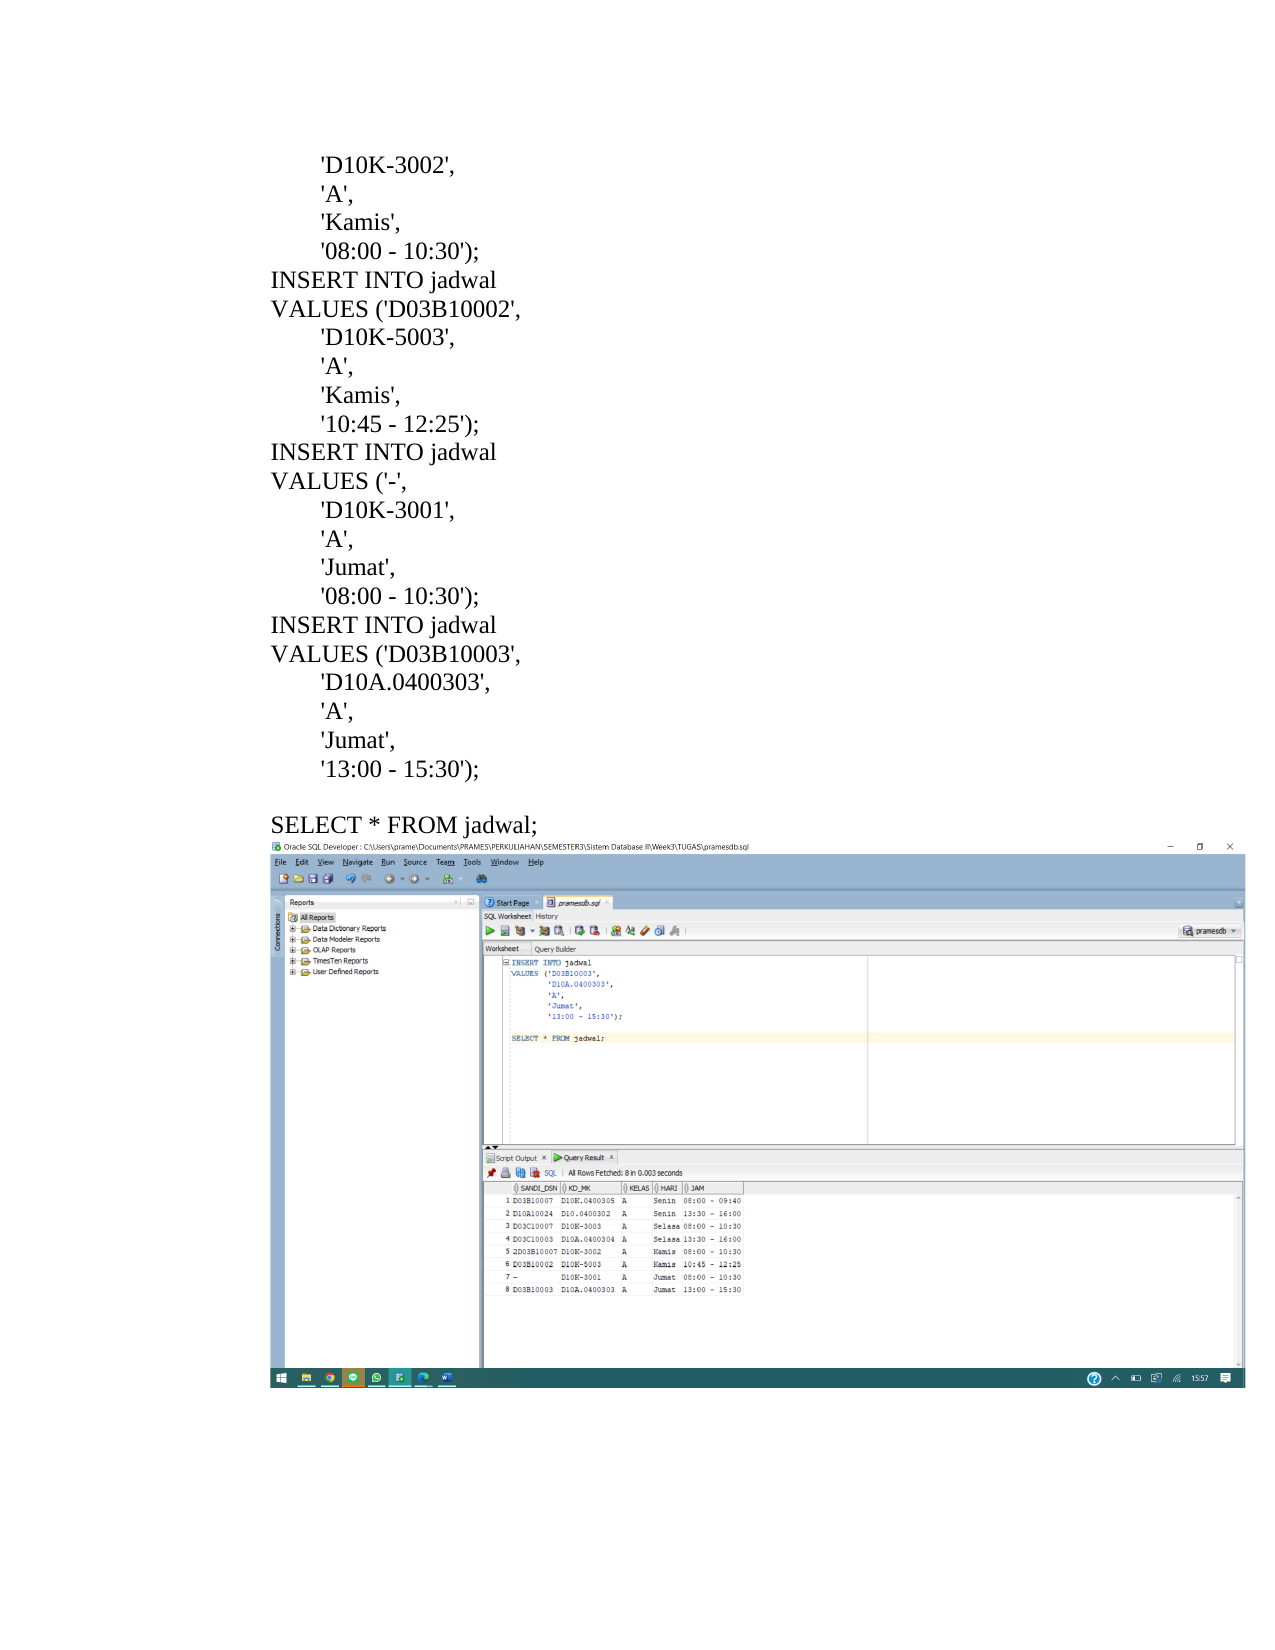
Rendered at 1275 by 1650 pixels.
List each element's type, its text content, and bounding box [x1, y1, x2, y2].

list '08:00 - 10:30'); [270, 236, 1125, 265]
list 'D10K-3002', [270, 150, 1125, 179]
list 'Kamis', [270, 207, 1125, 236]
list INSERT INTO jadwal [270, 265, 1125, 294]
list 'Jumat', [270, 725, 1125, 754]
list 'A', [270, 351, 1125, 380]
list '13:00 - 15:30'); [270, 754, 1125, 782]
list '10:45 - 12:25'); [270, 409, 1125, 437]
list 'D10A.0400303', [270, 667, 1125, 696]
list SELECT * FROM jadwal; [270, 811, 1125, 839]
list 'Jumat', [270, 552, 1125, 581]
list 'D10K-3001', [270, 495, 1125, 524]
list 'A', [270, 524, 1125, 552]
picture [270, 839, 1246, 1388]
list VALUES ('D03B10002', [270, 294, 1125, 322]
list '08:00 - 10:30'); [270, 581, 1125, 610]
list INSERT INTO jadwal [270, 437, 1125, 466]
list 'A', [270, 179, 1125, 207]
list 'A', [270, 696, 1125, 725]
list 'Kamis', [270, 380, 1125, 409]
list VALUES ('D03B10003', [270, 639, 1125, 667]
list 'D10K-5003', [270, 322, 1125, 351]
list INSERT INTO jadwal [270, 610, 1125, 639]
list VALUES ('-', [270, 466, 1125, 495]
